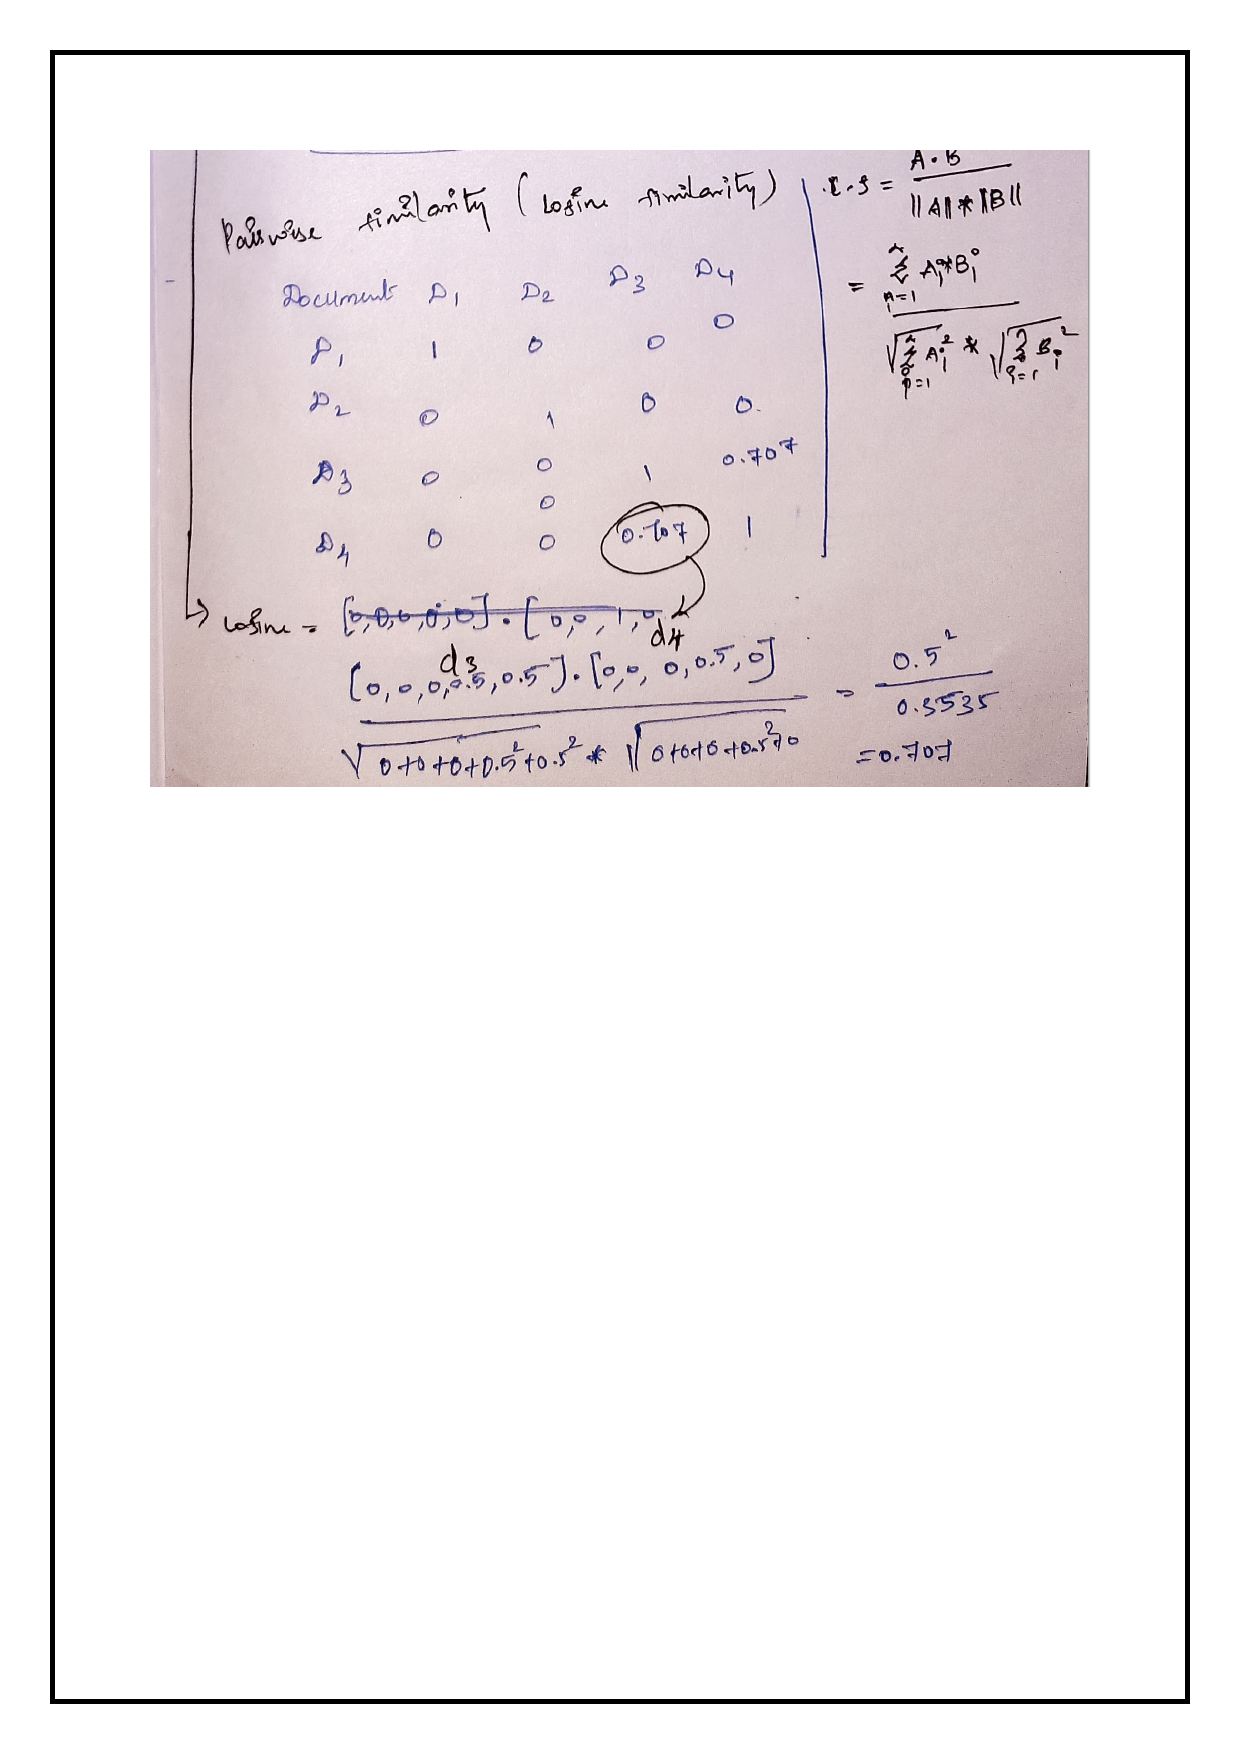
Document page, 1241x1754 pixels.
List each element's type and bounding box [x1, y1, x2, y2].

picture [150, 150, 1091, 787]
